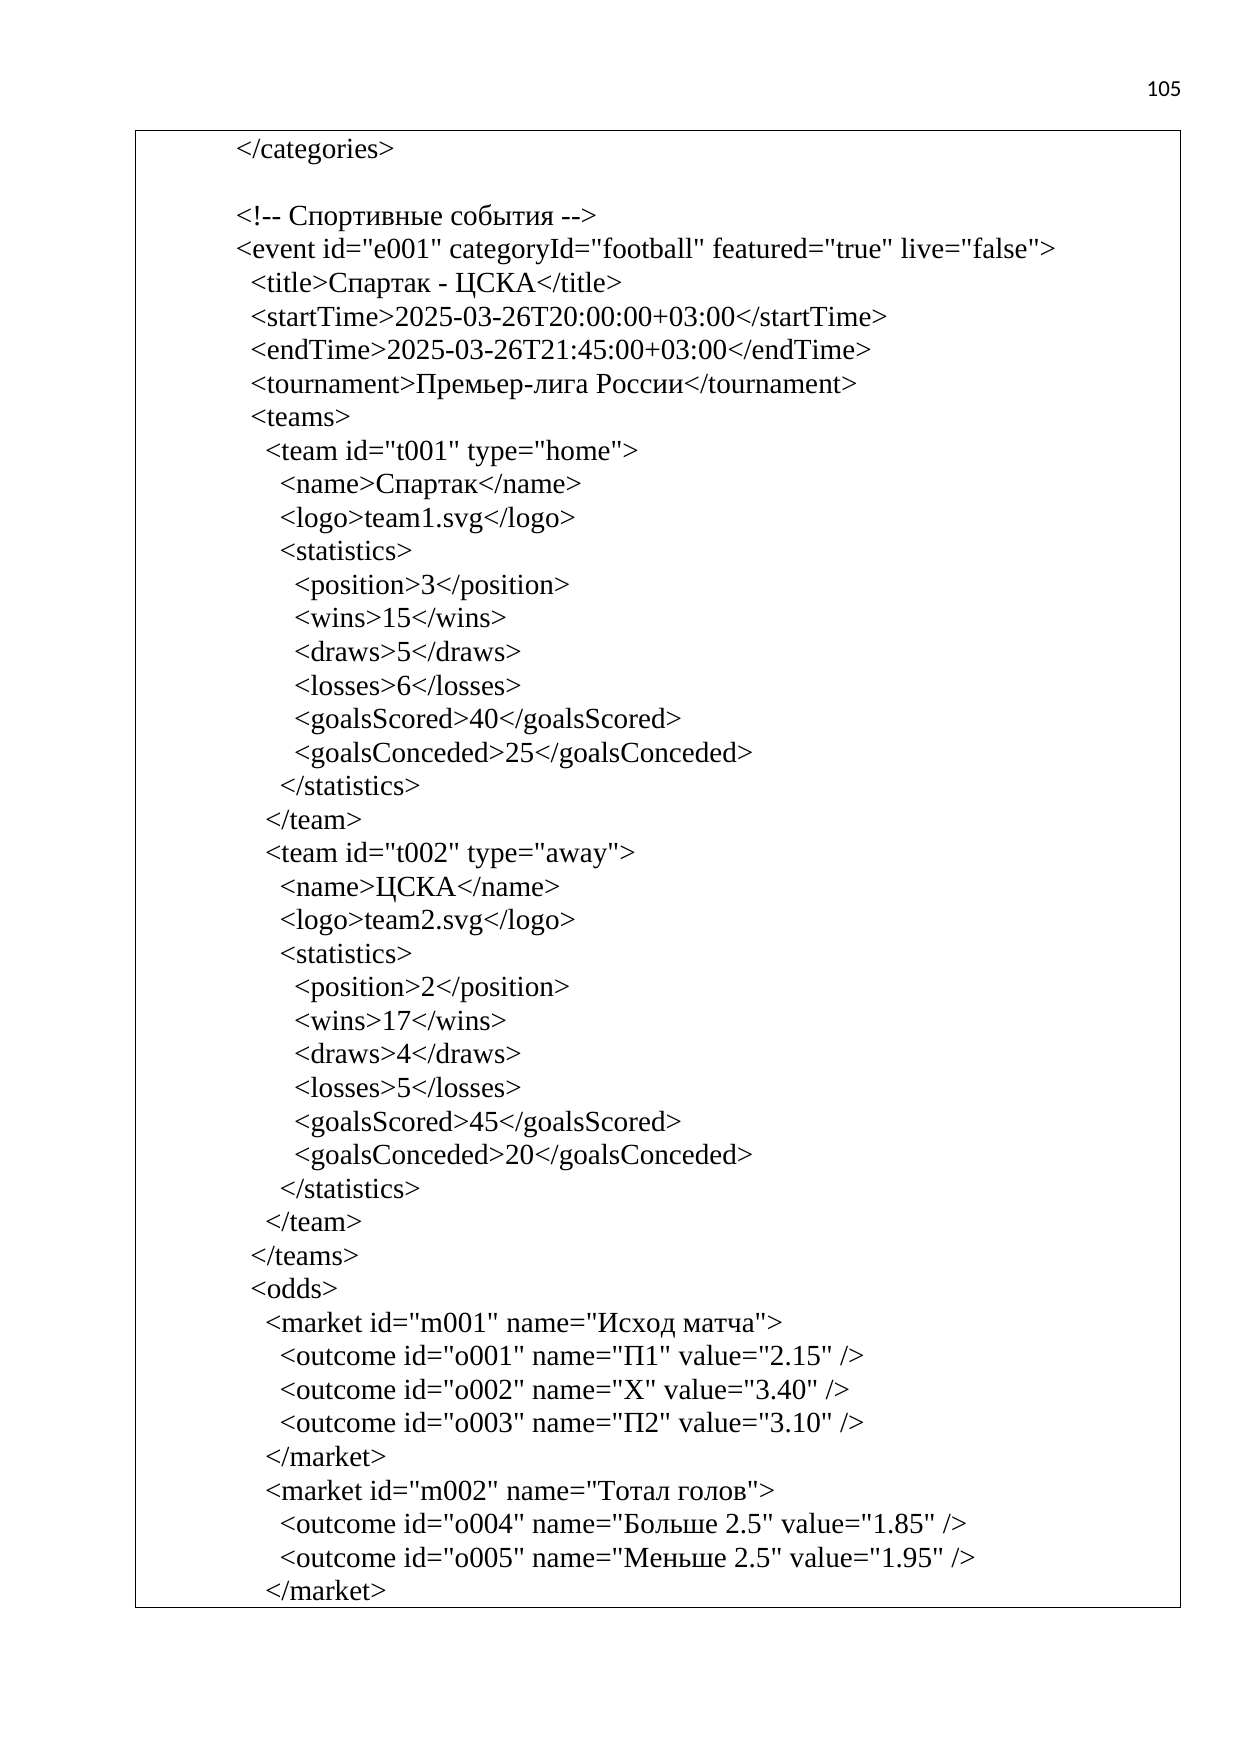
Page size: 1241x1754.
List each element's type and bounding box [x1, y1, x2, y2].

table_header [136, 131, 1180, 1607]
